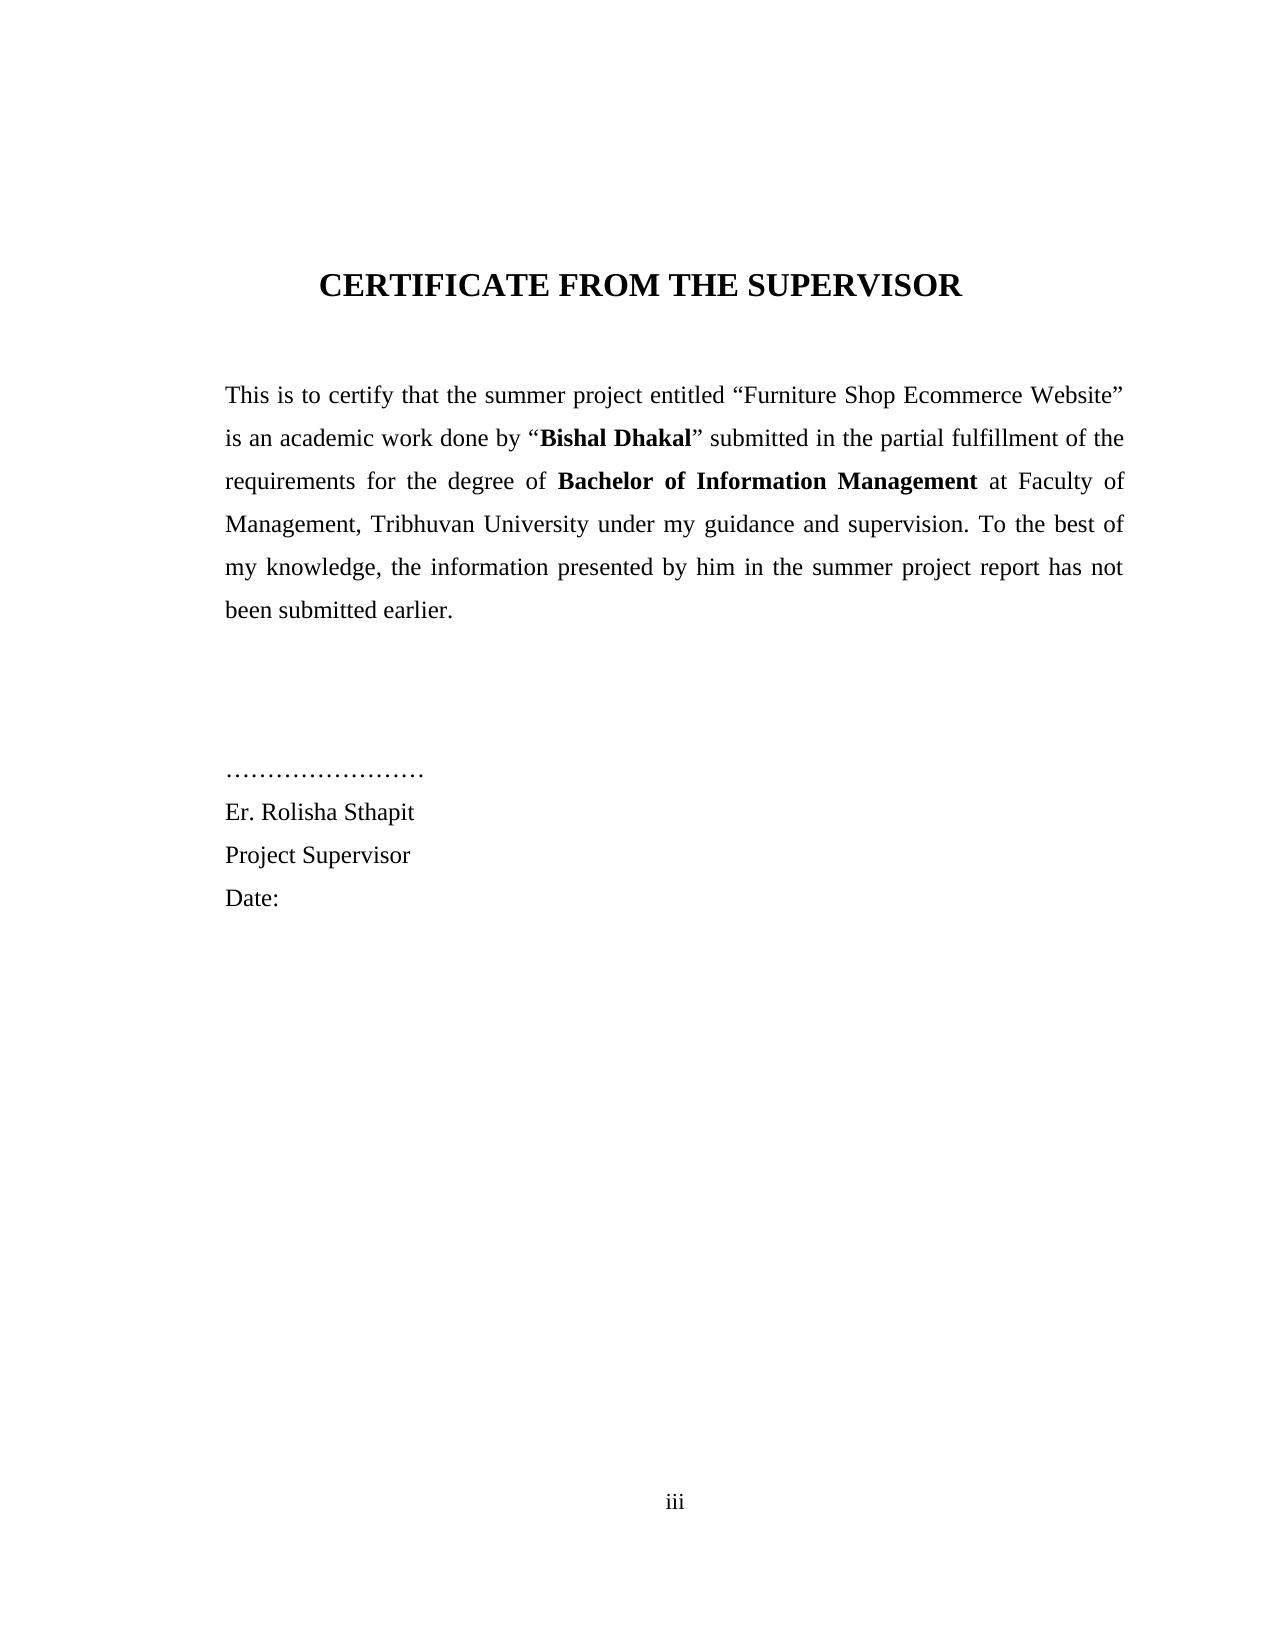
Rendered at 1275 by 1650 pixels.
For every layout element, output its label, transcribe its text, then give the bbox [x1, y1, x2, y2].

text Er. Rolisha Sthapit [225, 797, 1125, 826]
text CERTIFICATE FROM THE SUPERVISOR [225, 265, 1056, 303]
text This is to certify that the summer project entitled “Furniture Shop Ecommerce Website” is an academic work done by “Bishal Dhakal” submitted in the partial fulfillment of the requirements for the degree of Bachelor of Information Management at Faculty of Management, Tribhuvan University under my guidance and supervision. To the best of my knowledge, the information presented by him in the summer project report has not been submitted earlier. [225, 380, 1125, 624]
text Project Supervisor [225, 840, 1125, 869]
text Date: [225, 883, 1125, 912]
text …………………… [225, 754, 1125, 782]
